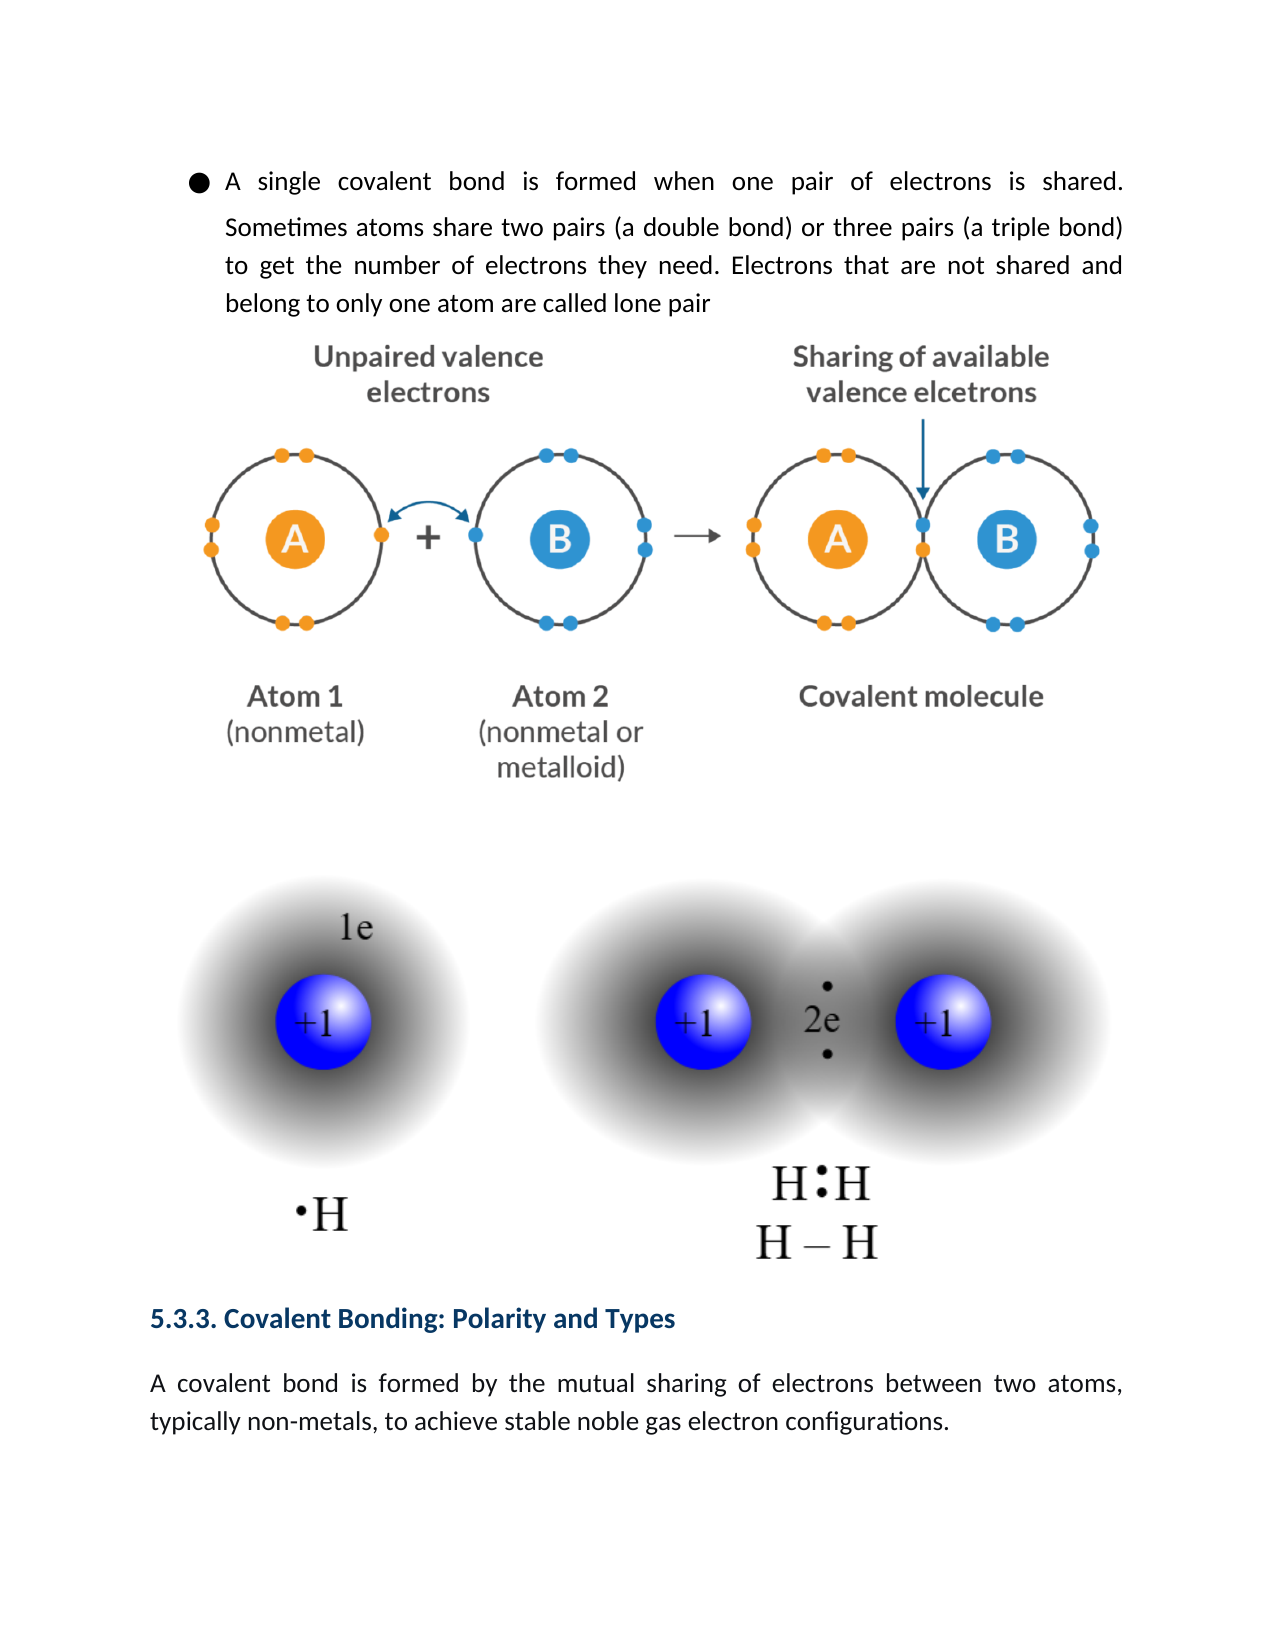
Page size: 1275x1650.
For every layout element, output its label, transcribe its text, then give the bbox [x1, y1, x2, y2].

list A single covalent bond is formed when one pair of electrons is shared. Sometimes atoms share two pairs (a double bond) or three pairs (a triple bond) to get the number of electrons they need. Electrons that are not shared and belong to only one atom are called lone pair [187, 150, 1125, 319]
text 5.3.3. Covalent Bonding: Polarity and Types [150, 1301, 1125, 1336]
picture [150, 340, 1125, 786]
text A covalent bond is formed by the mutual sharing of electrons between two atoms, typically non-metals, to achieve stable noble gas electron configurations. [150, 1367, 1125, 1437]
picture [150, 861, 1125, 1280]
